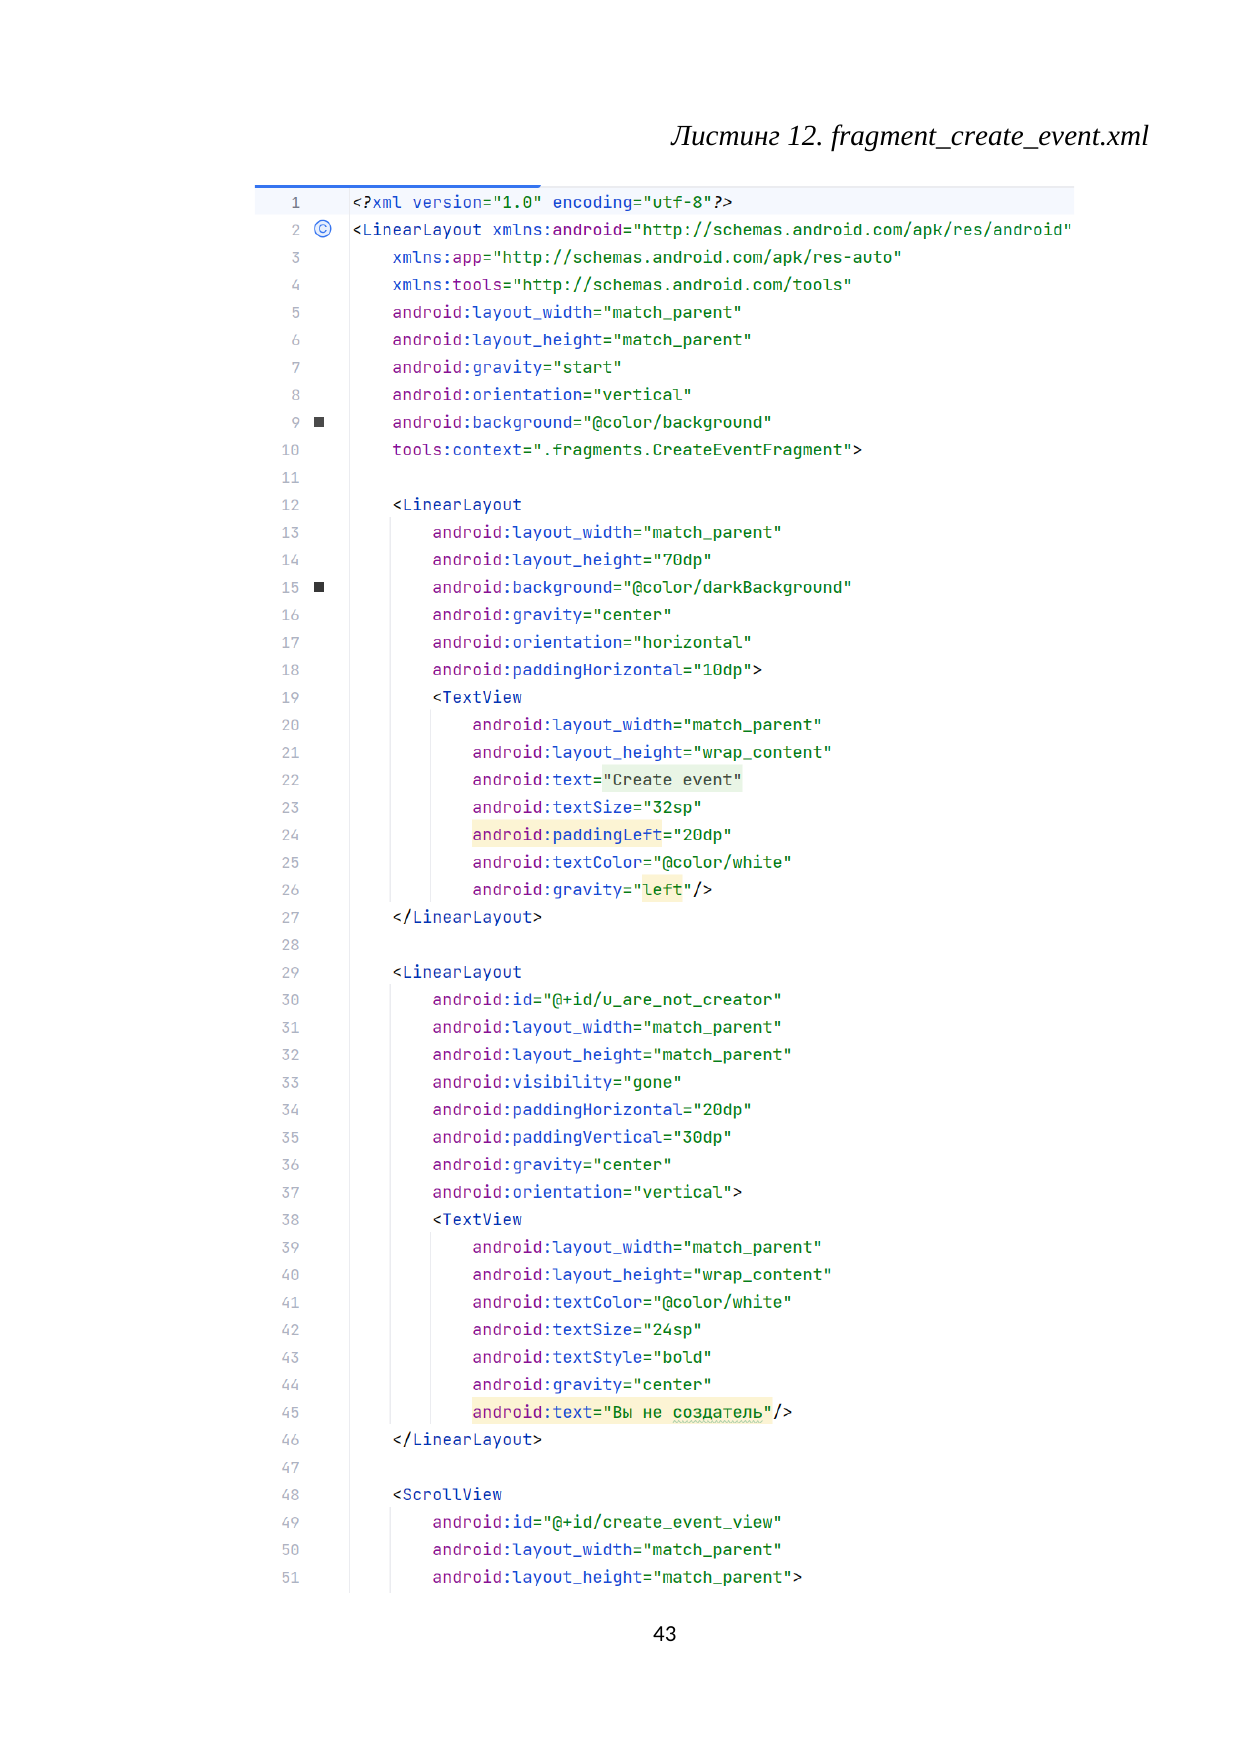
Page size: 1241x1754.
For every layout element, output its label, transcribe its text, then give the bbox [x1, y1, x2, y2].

text Листинг 12. fragment_create_event.xml [177, 118, 1152, 152]
picture [254, 185, 1075, 1593]
